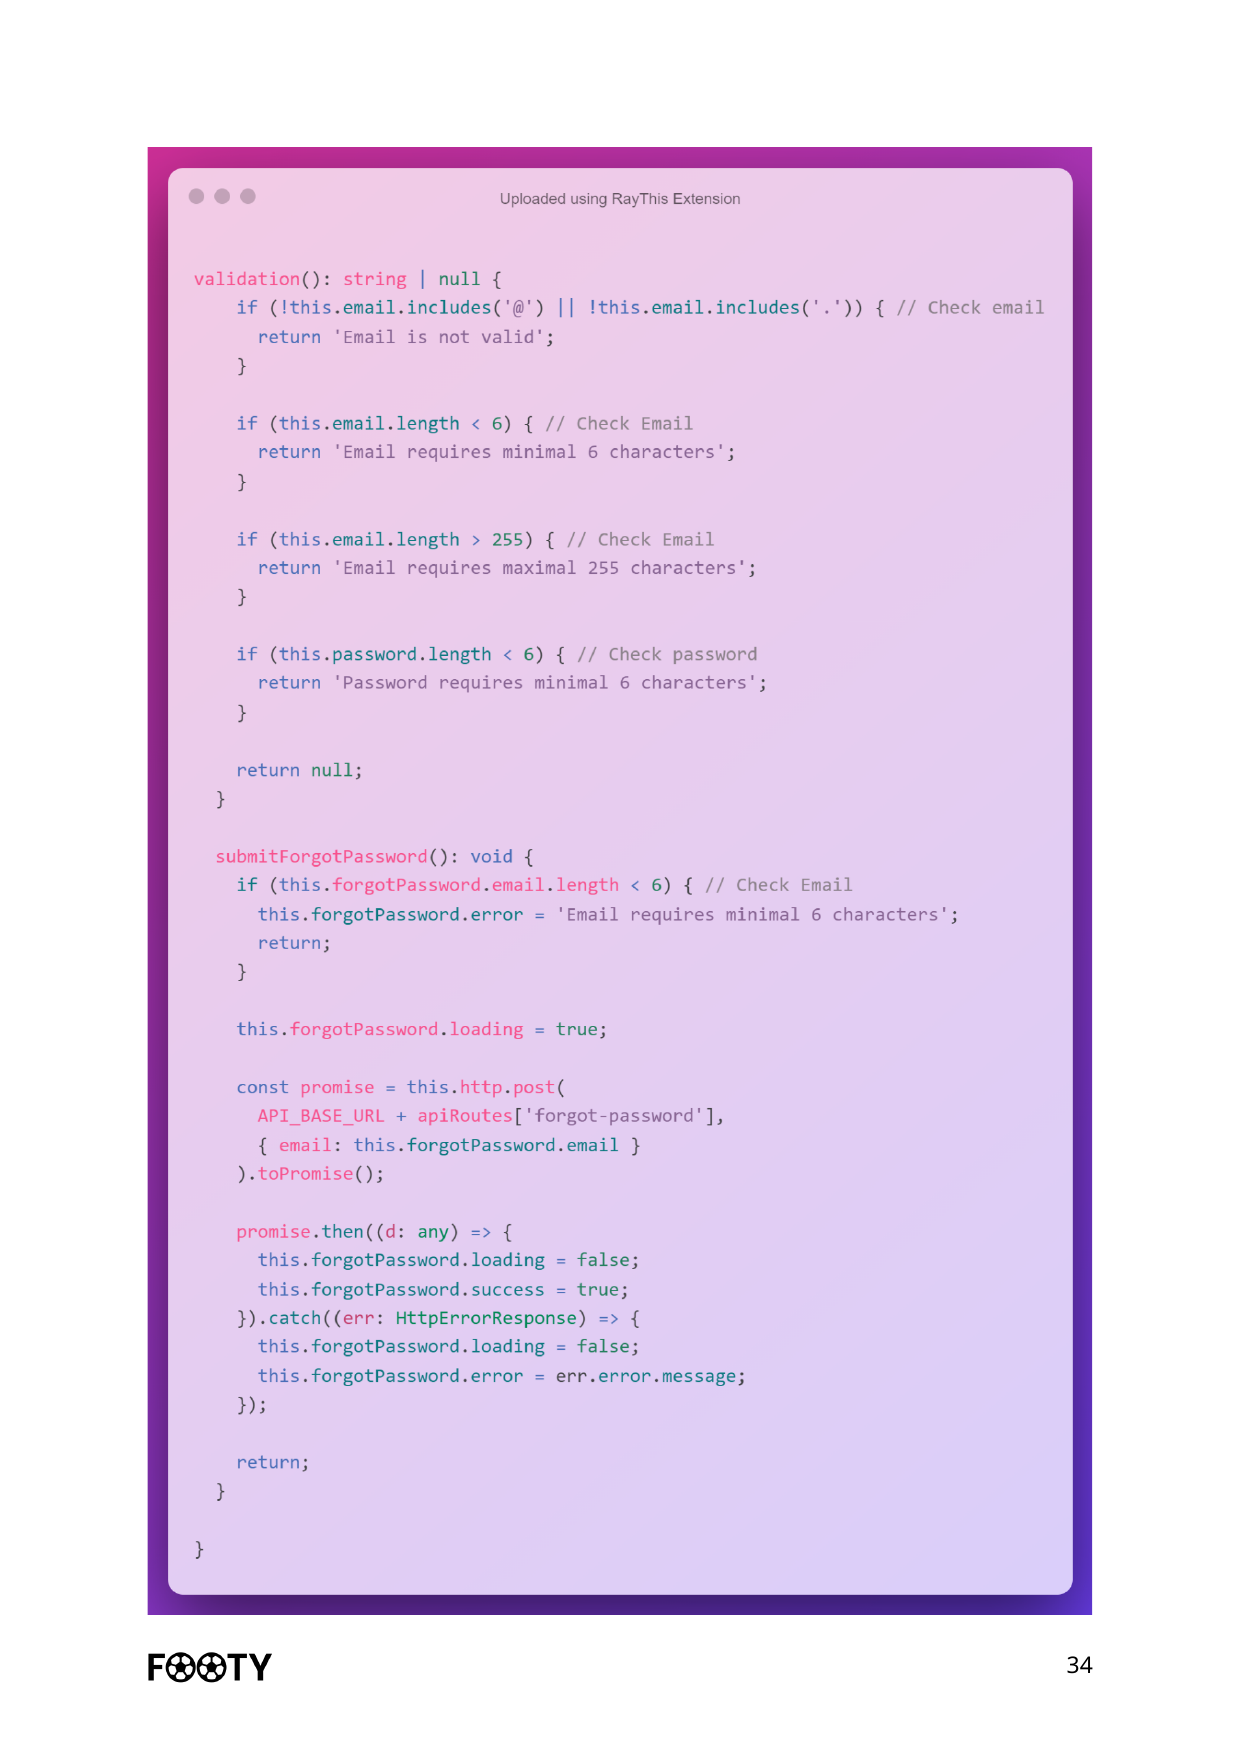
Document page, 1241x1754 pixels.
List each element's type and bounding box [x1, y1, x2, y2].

picture [147, 147, 1093, 1615]
picture [117, 1631, 301, 1704]
